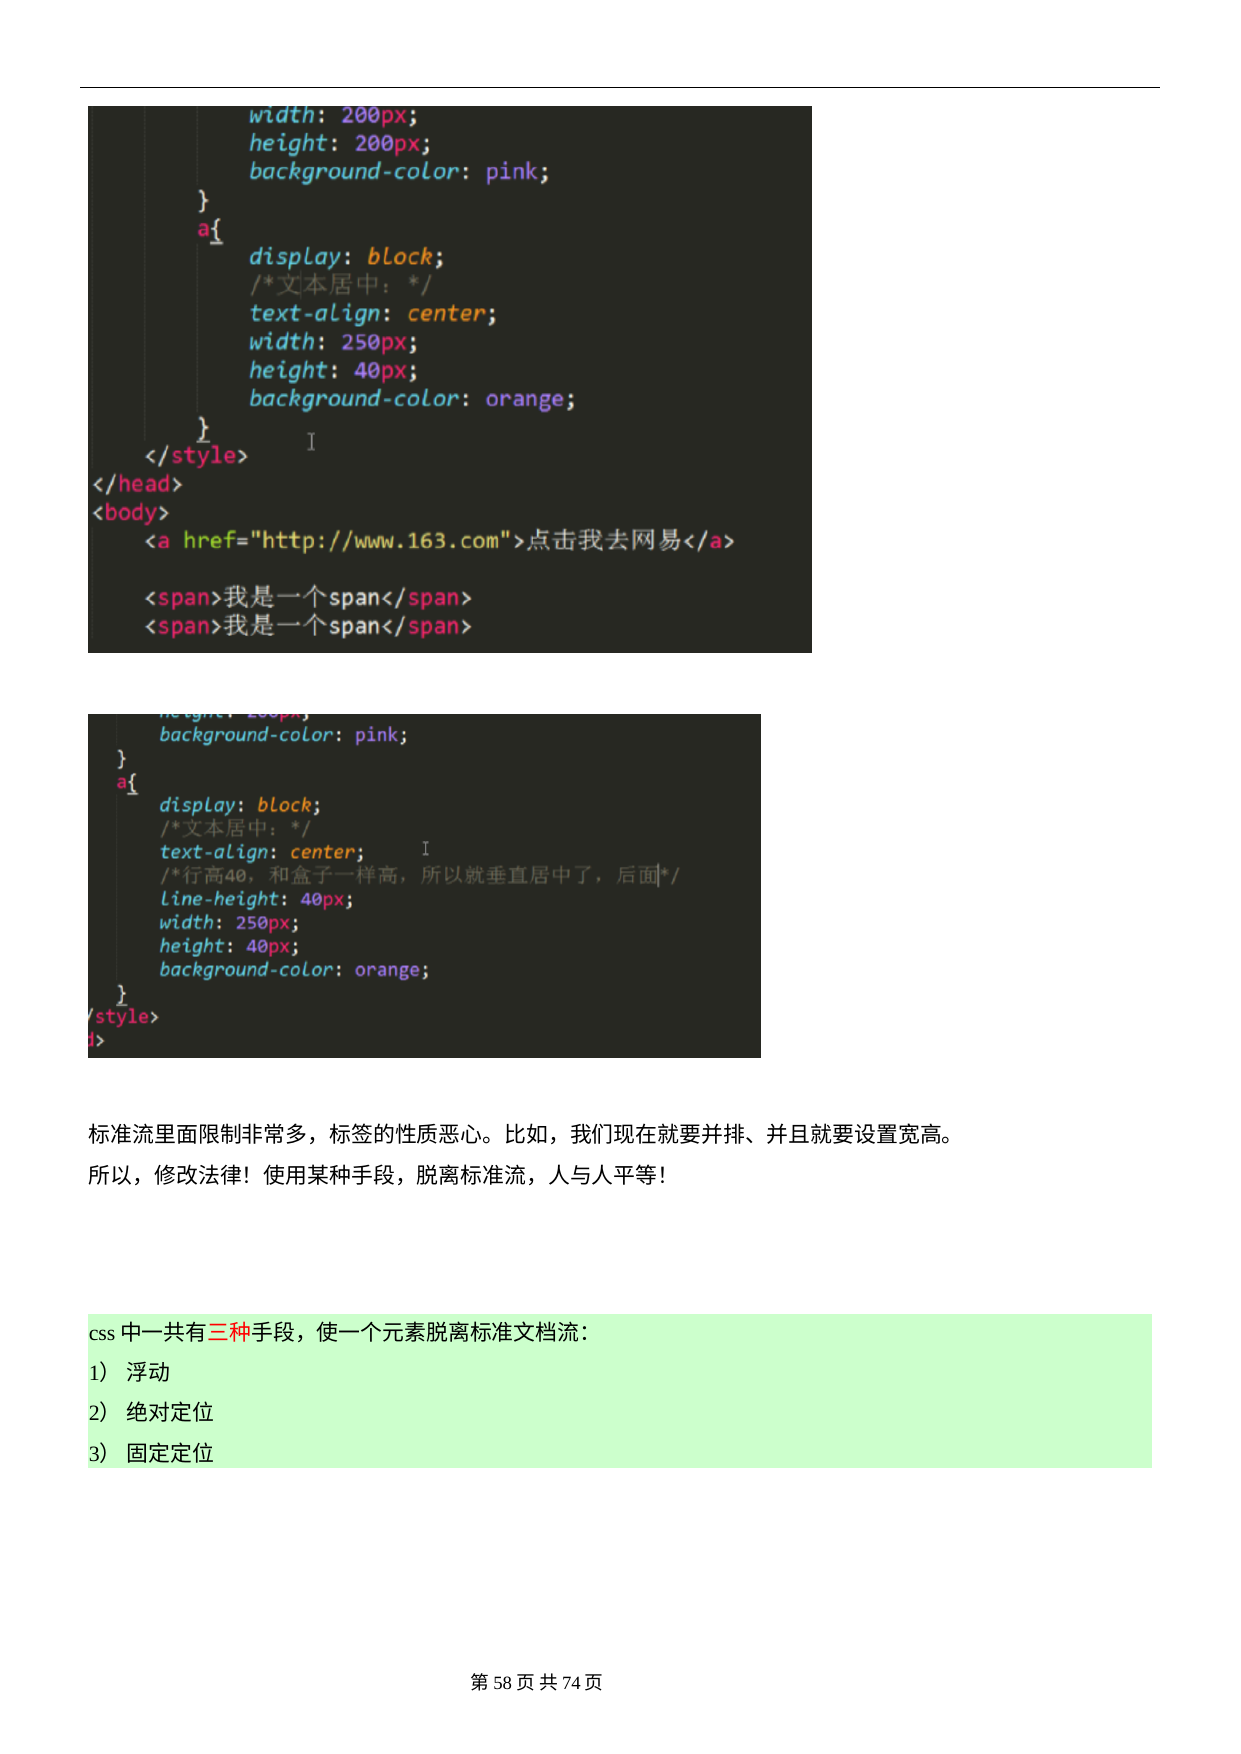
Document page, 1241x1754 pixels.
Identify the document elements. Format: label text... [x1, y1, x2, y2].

picture [88, 714, 761, 1058]
text 1） 浮动 [88, 1354, 1152, 1387]
text 3） 固定定位 [88, 1435, 1152, 1468]
text 2） 绝对定位 [88, 1395, 1152, 1427]
text css中一共有三种手段，使一个元素脱离标准文档流： [88, 1314, 1152, 1347]
text 标准流里面限制非常多，标签的性质恶心。比如，我们现在就要并排、并且就要设置宽高。 [88, 1117, 1152, 1149]
picture [88, 106, 812, 653]
text 所以，修改法律！使用某种手段，脱离标准流，人与人平等！ [88, 1157, 1152, 1190]
